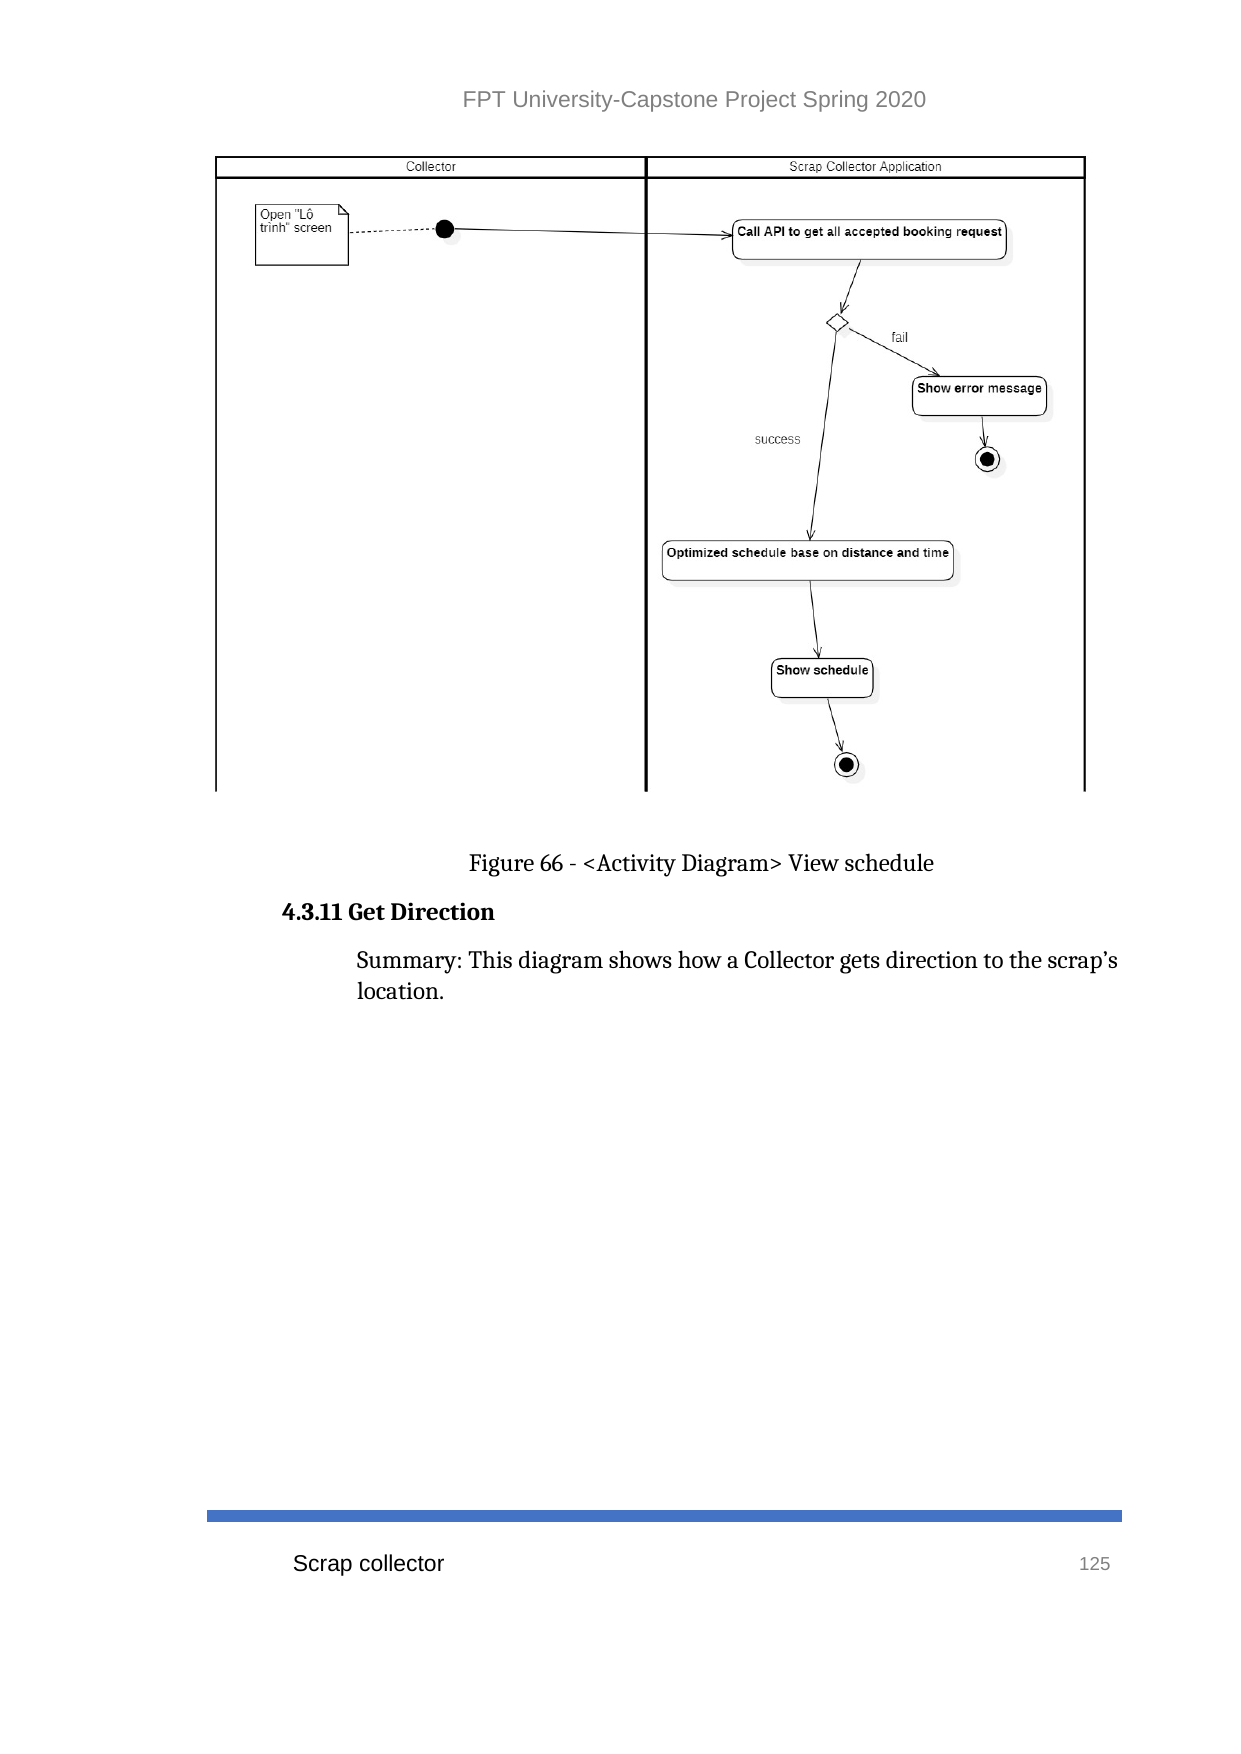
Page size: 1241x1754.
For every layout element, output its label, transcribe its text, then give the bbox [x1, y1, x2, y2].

subtitle 4.3.11 Get Direction [282, 898, 1122, 927]
picture [206, 147, 1123, 830]
text Figure 66 - <Activity Diagram> View schedule [207, 849, 1122, 877]
text Summary: This diagram shows how a Collector gets direction to the scrap’s location. [357, 946, 1122, 1006]
